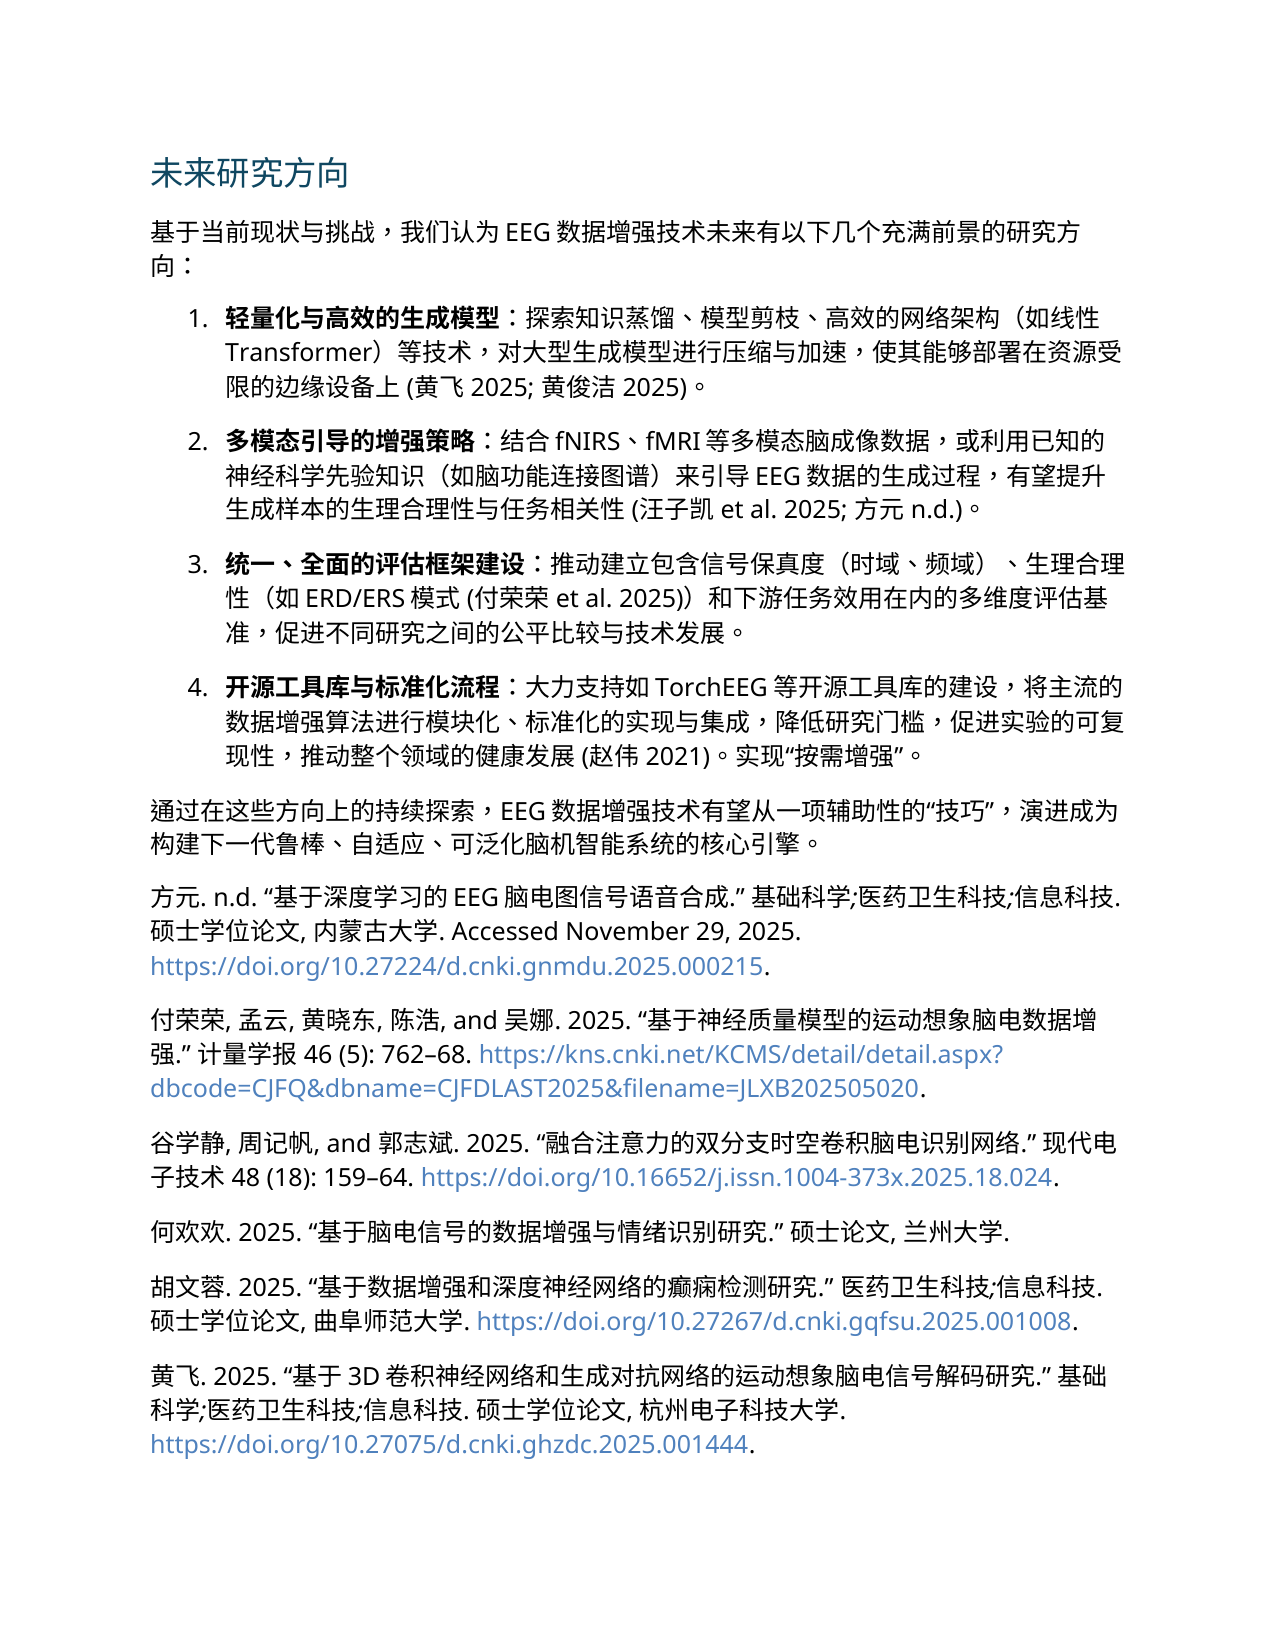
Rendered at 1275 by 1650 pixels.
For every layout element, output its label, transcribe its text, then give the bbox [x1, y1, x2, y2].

text 胡文蓉. 2025. “基于数据增强和深度神经网络的癫痫检测研究.” 医药卫生科技;信息科技. 硕士学位论文, 曲阜师范大学. https://doi.org/10.27267/d.cnki.gqfsu.2025.001008. [150, 1270, 1125, 1338]
text 方元. n.d. “基于深度学习的EEG脑电图信号语音合成.” 基础科学;医药卫生科技;信息科技. 硕士学位论文, 内蒙古大学. Accessed November 29, 2025. https://doi.org/10.27224/d.cnki.gnmdu.2025.000215. [150, 880, 1125, 982]
text 基于当前现状与挑战，我们认为EEG数据增强技术未来有以下几个充满前景的研究方向： [150, 214, 1125, 282]
subtitle 未来研究方向 [150, 150, 1125, 195]
text 谷学静, 周记帆, and 郭志斌. 2025. “融合注意力的双分支时空卷积脑电识别网络.” 现代电子技术 48 (18): 159–64. https://doi.org/10.16652/j.issn.1004-373x.2025.18.024. [150, 1126, 1125, 1194]
list 多模态引导的增强策略：结合fNIRS、fMRI等多模态脑成像数据，或利用已知的神经科学先验知识（如脑功能连接图谱）来引导EEG数据的生成过程，有望提升生成样本的生理合理性与任务相关性 (汪子凯 et al. 2025; 方元 n.d.)。 [187, 424, 1125, 526]
list 轻量化与高效的生成模型：探索知识蒸馏、模型剪枝、高效的网络架构（如线性Transformer）等技术，对大型生成模型进行压缩与加速，使其能够部署在资源受限的边缘设备上 (黄飞 2025; 黄俊洁 2025)。 [187, 301, 1125, 403]
text 黄飞. 2025. “基于3D卷积神经网络和生成对抗网络的运动想象脑电信号解码研究.” 基础科学;医药卫生科技;信息科技. 硕士学位论文, 杭州电子科技大学. https://doi.org/10.27075/d.cnki.ghzdc.2025.001444. [150, 1359, 1125, 1461]
list 统一、全面的评估框架建设：推动建立包含信号保真度（时域、频域）、生理合理性（如ERD/ERS模式 (付荣荣 et al. 2025)）和下游任务效用在内的多维度评估基准，促进不同研究之间的公平比较与技术发展。 [187, 547, 1125, 649]
text 何欢欢. 2025. “基于脑电信号的数据增强与情绪识别研究.” 硕士论文, 兰州大学. [150, 1215, 1125, 1249]
list 开源工具库与标准化流程：大力支持如TorchEEG等开源工具库的建设，将主流的数据增强算法进行模块化、标准化的实现与集成，降低研究门槛，促进实验的可复现性，推动整个领域的健康发展 (赵伟 2021)。实现“按需增强”。 [187, 670, 1125, 772]
text 通过在这些方向上的持续探索，EEG数据增强技术有望从一项辅助性的“技巧”，演进成为构建下一代鲁棒、自适应、可泛化脑机智能系统的核心引擎。 [150, 793, 1125, 861]
text 付荣荣, 孟云, 黄晓东, 陈浩, and 吴娜. 2025. “基于神经质量模型的运动想象脑电数据增强.” 计量学报 46 (5): 762–68. https://kns.cnki.net/KCMS/detail/detail.aspx?dbcode=CJFQ&dbname=CJFDLAST2025&filename=JLXB202505020. [150, 1003, 1125, 1105]
